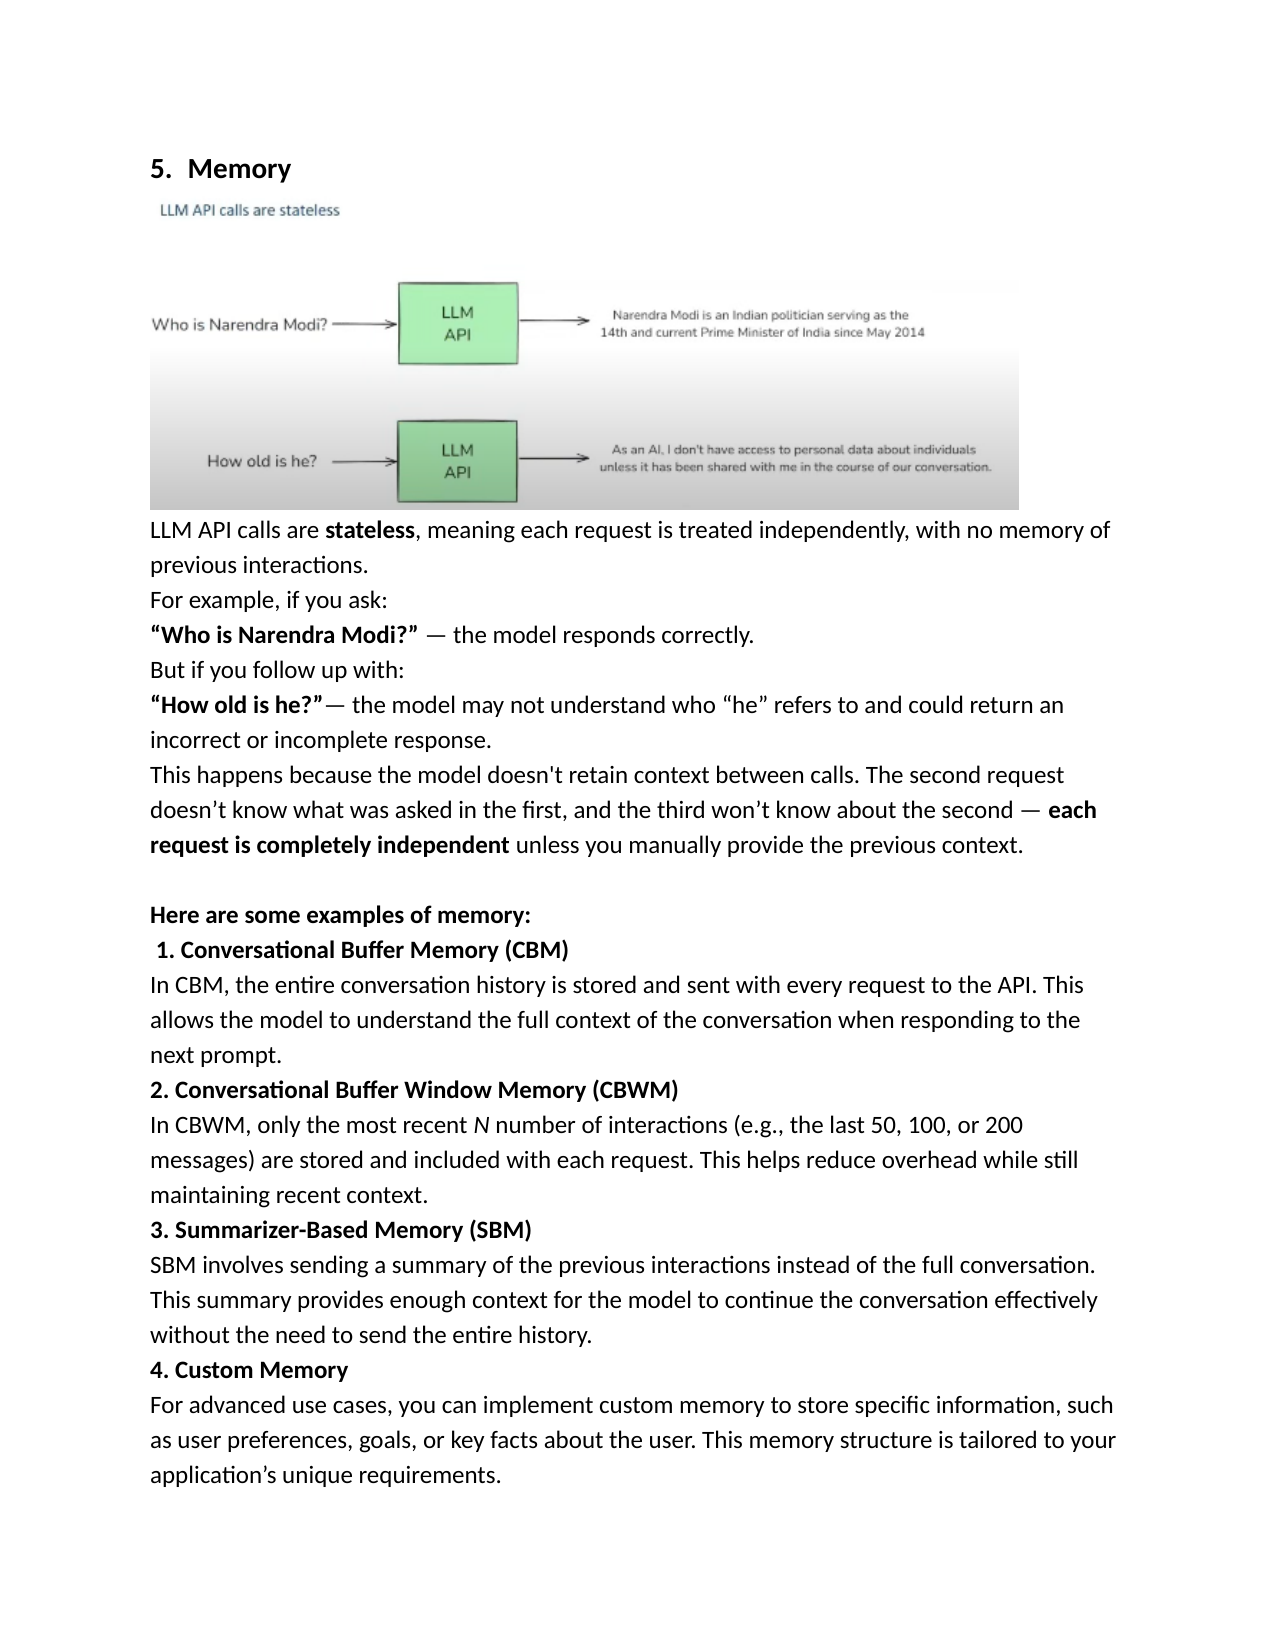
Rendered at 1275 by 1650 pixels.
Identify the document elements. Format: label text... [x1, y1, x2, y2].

text 2. Conversational Buffer Window Memory (CBWM) In CBWM, only the most recent N number of interactions (e.g., the last 50, 100, or 200 messages) are stored and included with each request. This helps reduce overhead while still maintaining recent context. [150, 1074, 1125, 1210]
text For example, if you ask: “Who is Narendra Modi?” — the model responds correctly. [150, 584, 1125, 650]
list Memory [150, 150, 1125, 186]
text But if you follow up with: “How old is he?”— the model may not understand who “he” refers to and could return an incorrect or incomplete response. [150, 654, 1125, 755]
text 4. Custom Memory For advanced use cases, you can implement custom memory to store specific information, such as user preferences, goals, or key facts about the user. This memory structure is tailored to your application’s unique requirements. [150, 1354, 1125, 1490]
text LLM API calls are stateless, meaning each request is treated independently, with no memory of previous interactions. [150, 514, 1125, 580]
picture [150, 191, 1019, 510]
text 3. Summarizer-Based Memory (SBM) SBM involves sending a summary of the previous interactions instead of the full conversation. This summary provides enough context for the model to continue the conversation effectively without the need to send the entire history. [150, 1214, 1125, 1350]
text 1. Conversational Buffer Memory (CBM) In CBM, the entire conversation history is stored and sent with every request to the API. This allows the model to understand the full context of the conversation when responding to the next prompt. [150, 934, 1125, 1070]
text Here are some examples of memory: [150, 899, 1125, 930]
text This happens because the model doesn't retain context between calls. The second request doesn’t know what was asked in the first, and the third won’t know about the second — each request is completely independent unless you manually provide the previous context. [150, 759, 1125, 860]
